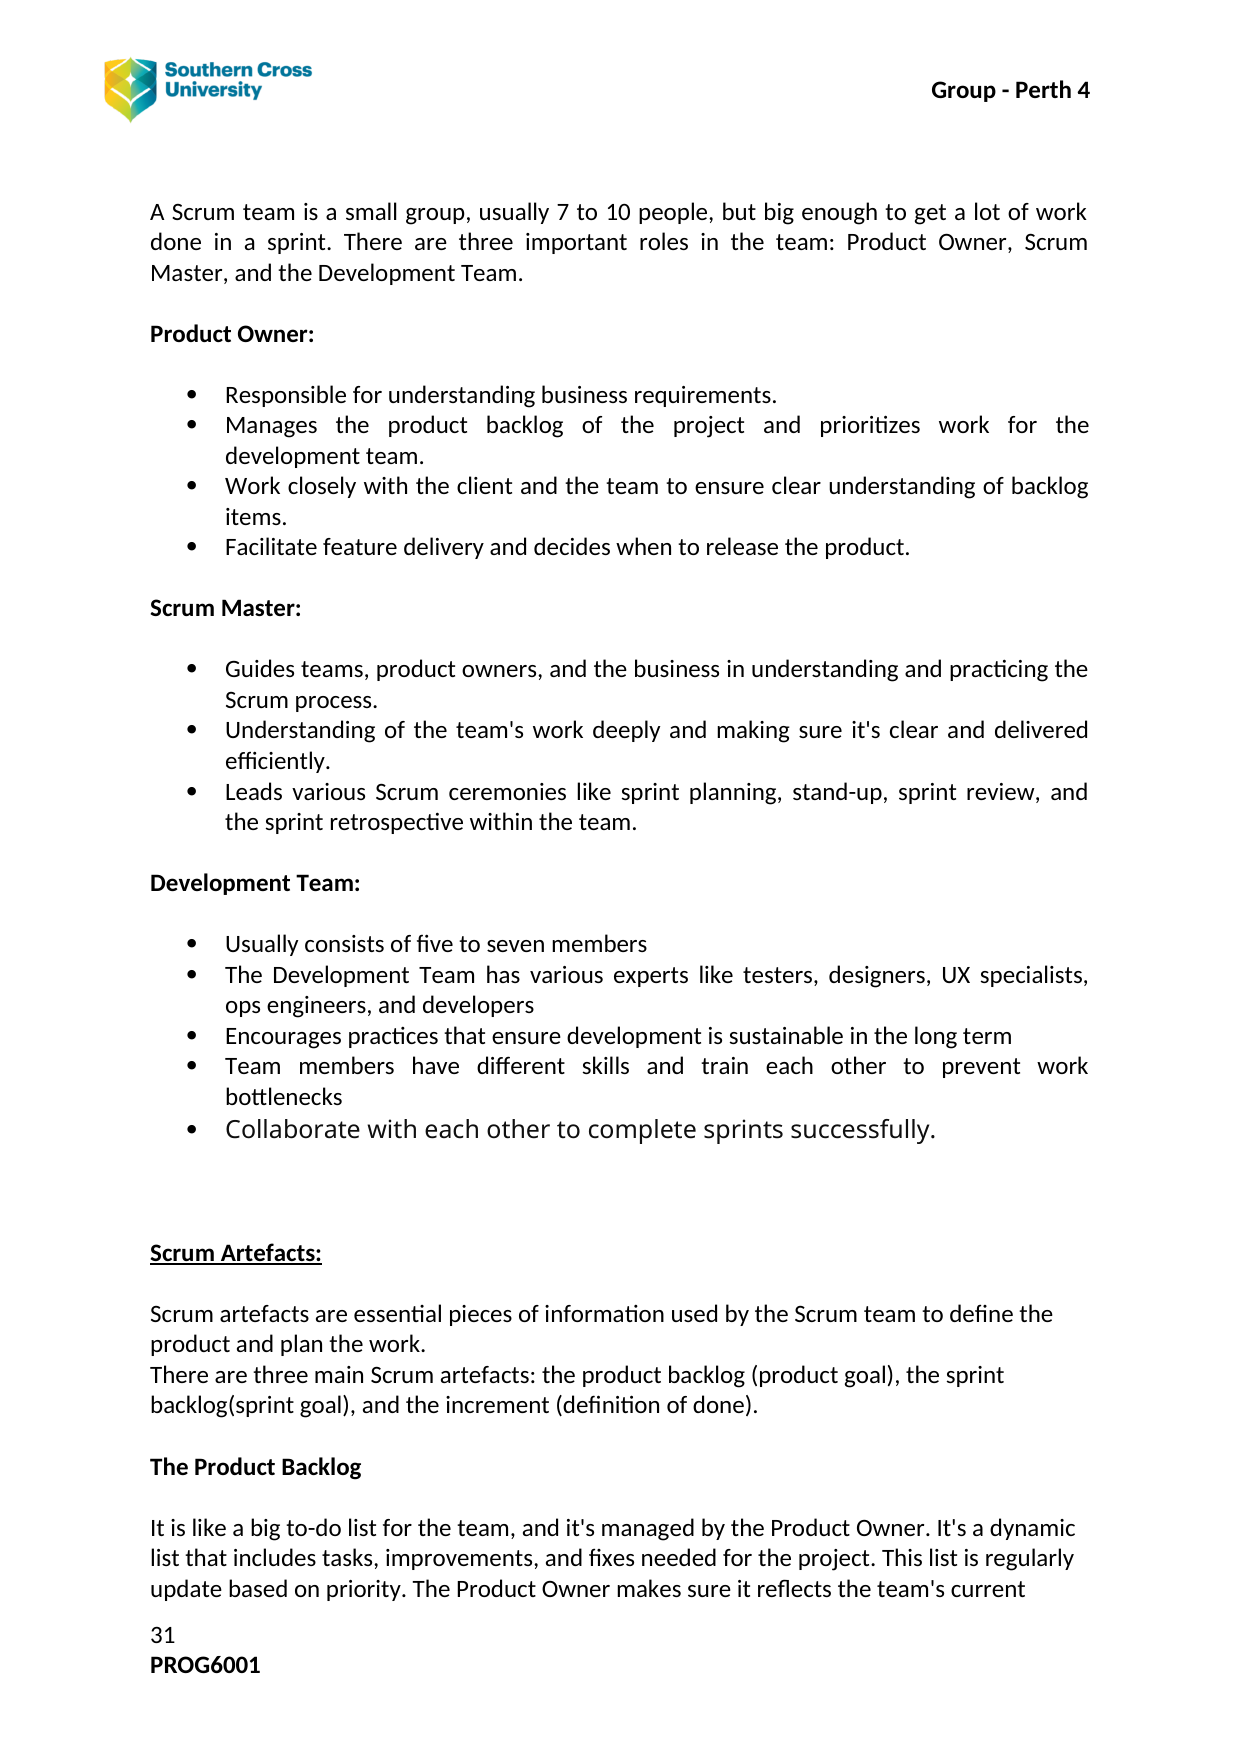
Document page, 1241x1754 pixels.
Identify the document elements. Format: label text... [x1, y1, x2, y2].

list Guides teams, product owners, and the business in understanding and practicing the Scrum process. [187, 654, 1090, 715]
list Leads various Scrum ceremonies like sprint planning, stand-up, sprint review, and the sprint retrospective within the team. [187, 776, 1090, 837]
text Scrum Artefacts: [150, 1237, 1090, 1268]
text Scrum artefacts are essential pieces of information used by the Scrum team to define the product and plan the work. [150, 1298, 1090, 1359]
list Understanding of the team's work deeply and making sure it's clear and delivered efficiently. [187, 715, 1090, 776]
list Work closely with the client and the team to ensure clear understanding of backlog items. [187, 471, 1090, 532]
list Team members have different skills and train each other to prevent work bottlenecks [187, 1050, 1090, 1111]
text There are three main Scrum artefacts: the product backlog (product goal), the sprint backlog(sprint goal), and the increment (definition of done). [150, 1359, 1090, 1420]
list Collaborate with each other to complete sprints successfully. [187, 1111, 1090, 1146]
text Product Owner: [150, 318, 1090, 348]
list Encourages practices that ensure development is sustainable in the long term [187, 1020, 1090, 1050]
list The Development Team has various experts like testers, designers, UX specialists, ops engineers, and developers [187, 959, 1090, 1020]
text A Scrum team is a small group, usually 7 to 10 people, but big enough to get a lot of work done in a sprint. There are three important roles in the team: Product Owner, Scrum Master, and the Development Team. [150, 196, 1090, 287]
list Usually consists of five to seven members [187, 928, 1090, 959]
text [150, 1512, 1090, 1603]
list Facilitate feature delivery and decides when to release the product. [187, 532, 1090, 562]
text Development Team: [150, 867, 1090, 898]
list Responsible for understanding business requirements. [187, 379, 1090, 409]
text The Product Backlog [150, 1451, 1090, 1481]
text Scrum Master: [150, 593, 1090, 623]
list Manages the product backlog of the project and prioritizes work for the development team. [187, 409, 1090, 471]
picture [98, 54, 326, 129]
